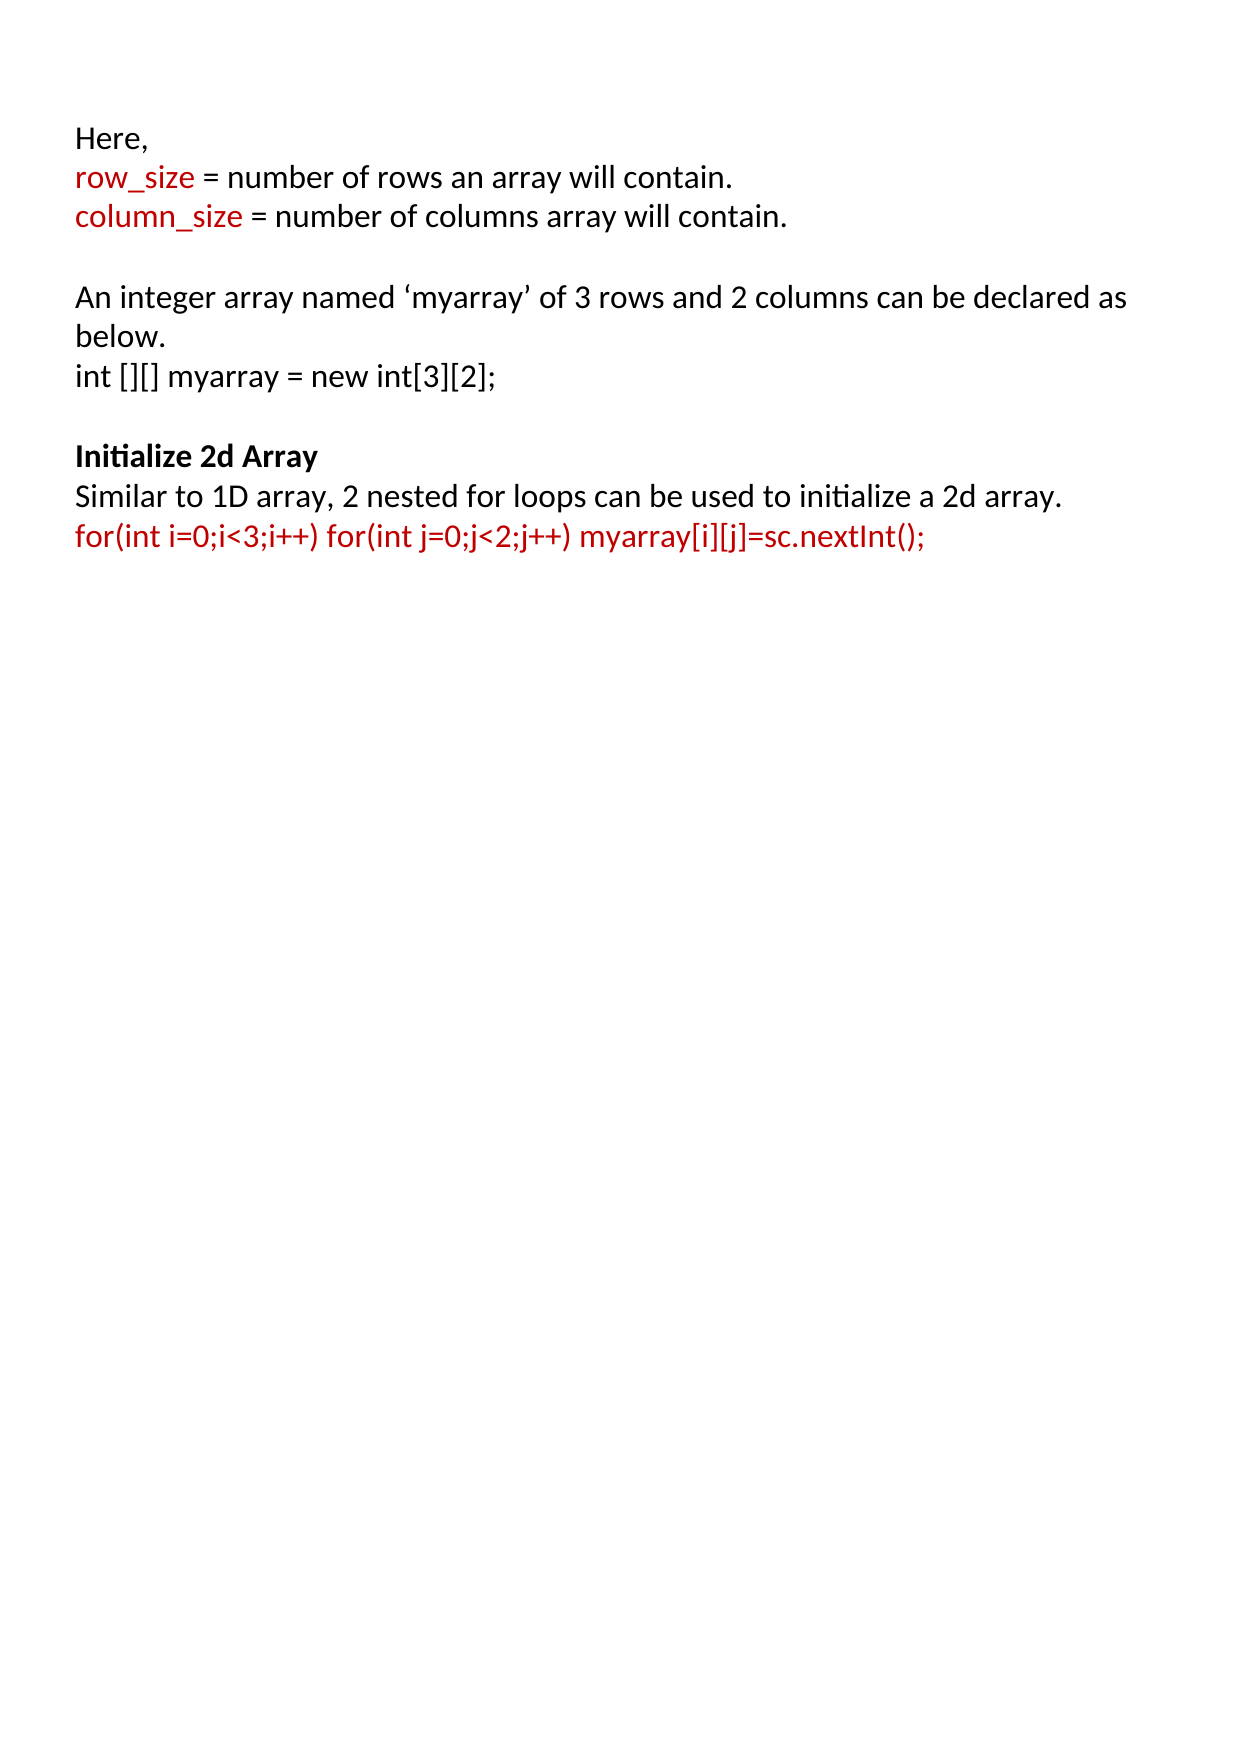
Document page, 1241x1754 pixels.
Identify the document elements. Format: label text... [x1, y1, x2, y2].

text row_size = number of rows an array will contain. column_size = number of columns array will contain. [75, 157, 1165, 236]
text Similar to 1D array, 2 nested for loops can be used to initialize a 2d array. [75, 476, 1165, 515]
text Initialize 2d Array [75, 436, 1165, 476]
text for(int i=0;i<3;i++) for(int j=0;j<2;j++) myarray[i][j]=sc.nextInt(); [75, 515, 1165, 556]
text Here, [75, 118, 1165, 157]
text int [][] myarray = new int[3][2]; [75, 356, 1165, 396]
text An integer array named ‘myarray’ of 3 rows and 2 columns can be declared as below. [75, 277, 1165, 356]
